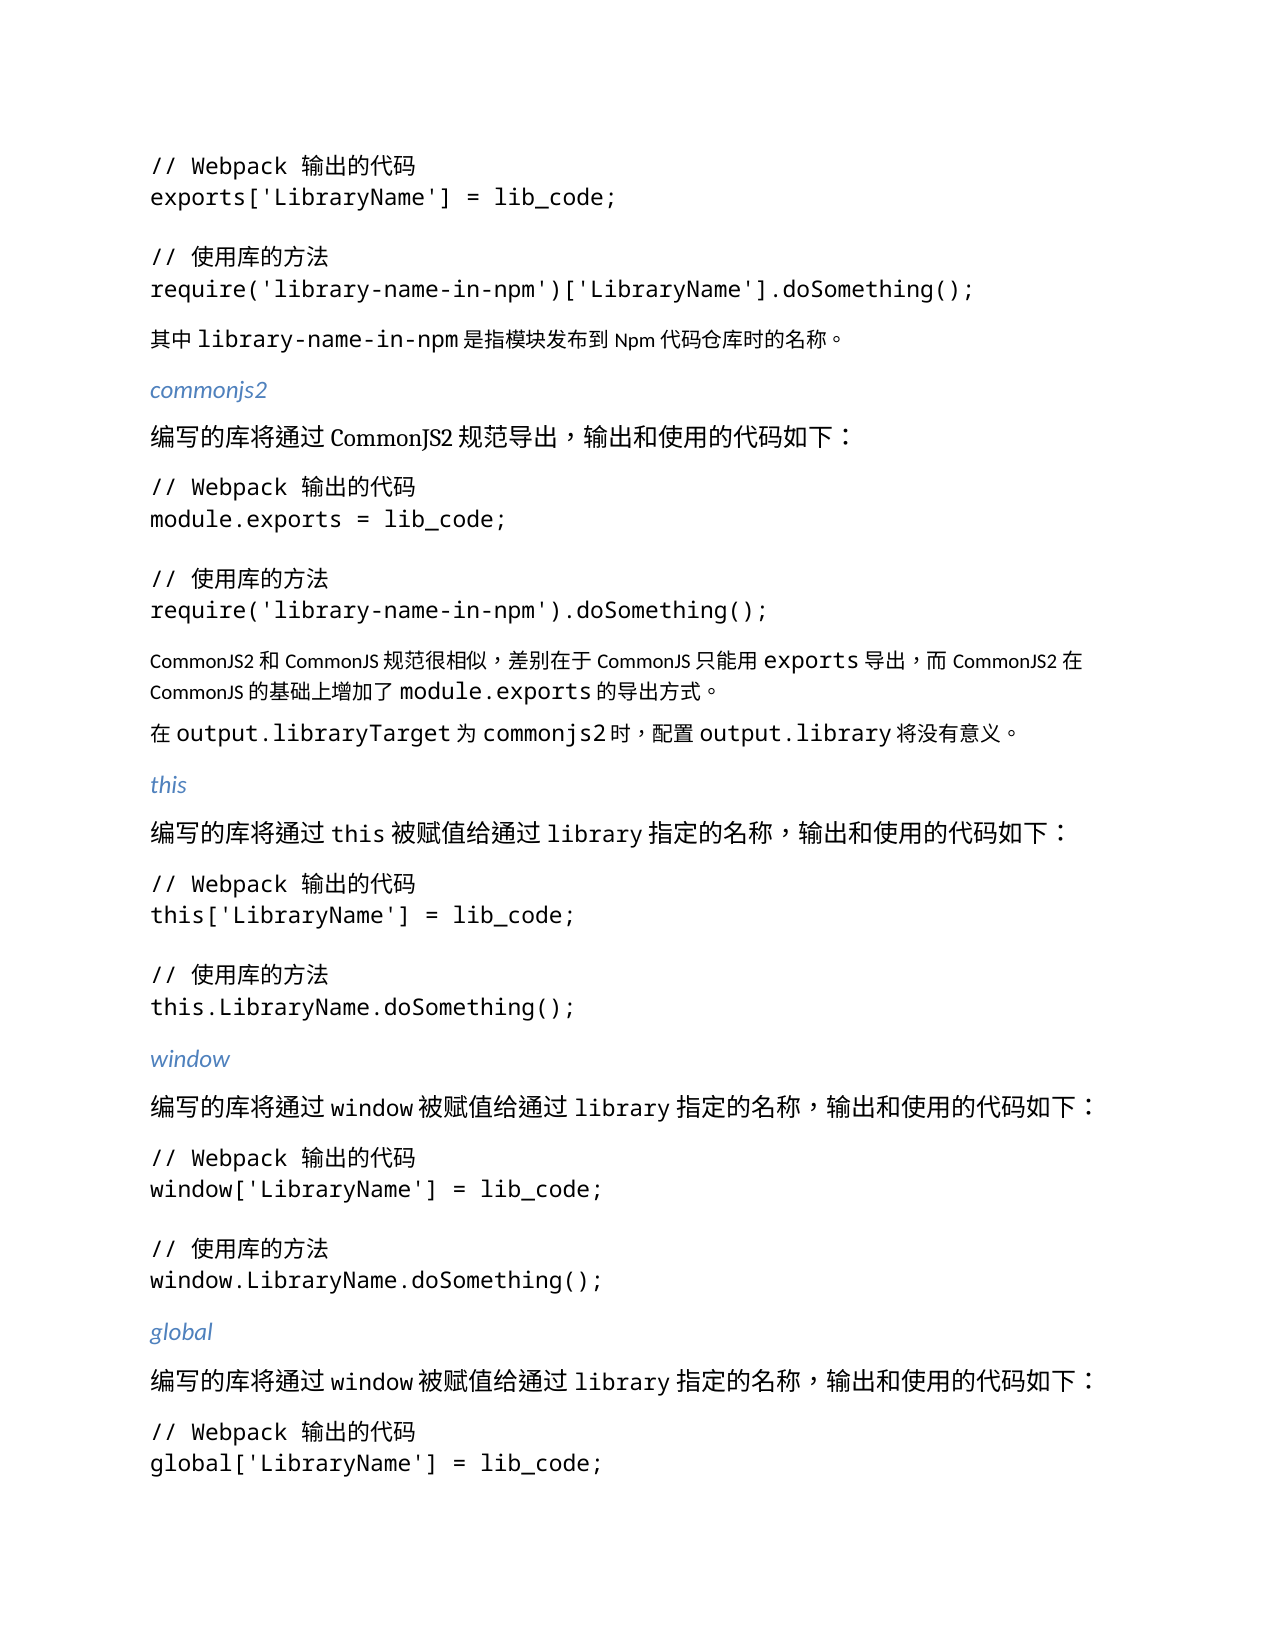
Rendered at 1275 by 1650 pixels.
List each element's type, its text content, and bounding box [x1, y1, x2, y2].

text 编写的库将通过 this 被赋值给通过 library 指定的名称，输出和使用的代码如下： [150, 818, 1125, 849]
subtitle window [150, 1043, 1125, 1073]
text 编写的库将通过 CommonJS2 规范导出，输出和使用的代码如下： [150, 424, 1125, 453]
text // Webpack 输出的代码 module.exports = lib_code; // 使用库的方法 require('library-name-in-npm').doSomething(); [150, 471, 1125, 625]
text // Webpack 输出的代码 window['LibraryName'] = lib_code; // 使用库的方法 window.LibraryName.doSomething(); [150, 1142, 1125, 1296]
text CommonJS2 和 CommonJS 规范很相似，差别在于 CommonJS 只能用 exports 导出，而 CommonJS2 在 CommonJS 的基础上增加了 module.exports 的导出方式。 [150, 644, 1125, 706]
text 其中 library-name-in-npm 是指模块发布到 Npm 代码仓库时的名称。 [150, 322, 1125, 354]
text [150, 1416, 1125, 1478]
text 编写的库将通过 window 被赋值给通过 library 指定的名称，输出和使用的代码如下： [150, 1366, 1125, 1397]
subtitle commonjs2 [150, 374, 1125, 405]
text 在 output.libraryTarget 为 commonjs2 时，配置 output.library 将没有意义。 [150, 717, 1125, 748]
subtitle global [150, 1317, 1125, 1347]
text 编写的库将通过 window 被赋值给通过 library 指定的名称，输出和使用的代码如下： [150, 1092, 1125, 1123]
text // Webpack 输出的代码 this['LibraryName'] = lib_code; // 使用库的方法 this.LibraryName.doSomething(); [150, 868, 1125, 1022]
text // Webpack 输出的代码 exports['LibraryName'] = lib_code; // 使用库的方法 require('library-name-in-npm')['LibraryName'].doSomething(); [150, 150, 1125, 304]
subtitle this [150, 769, 1125, 799]
